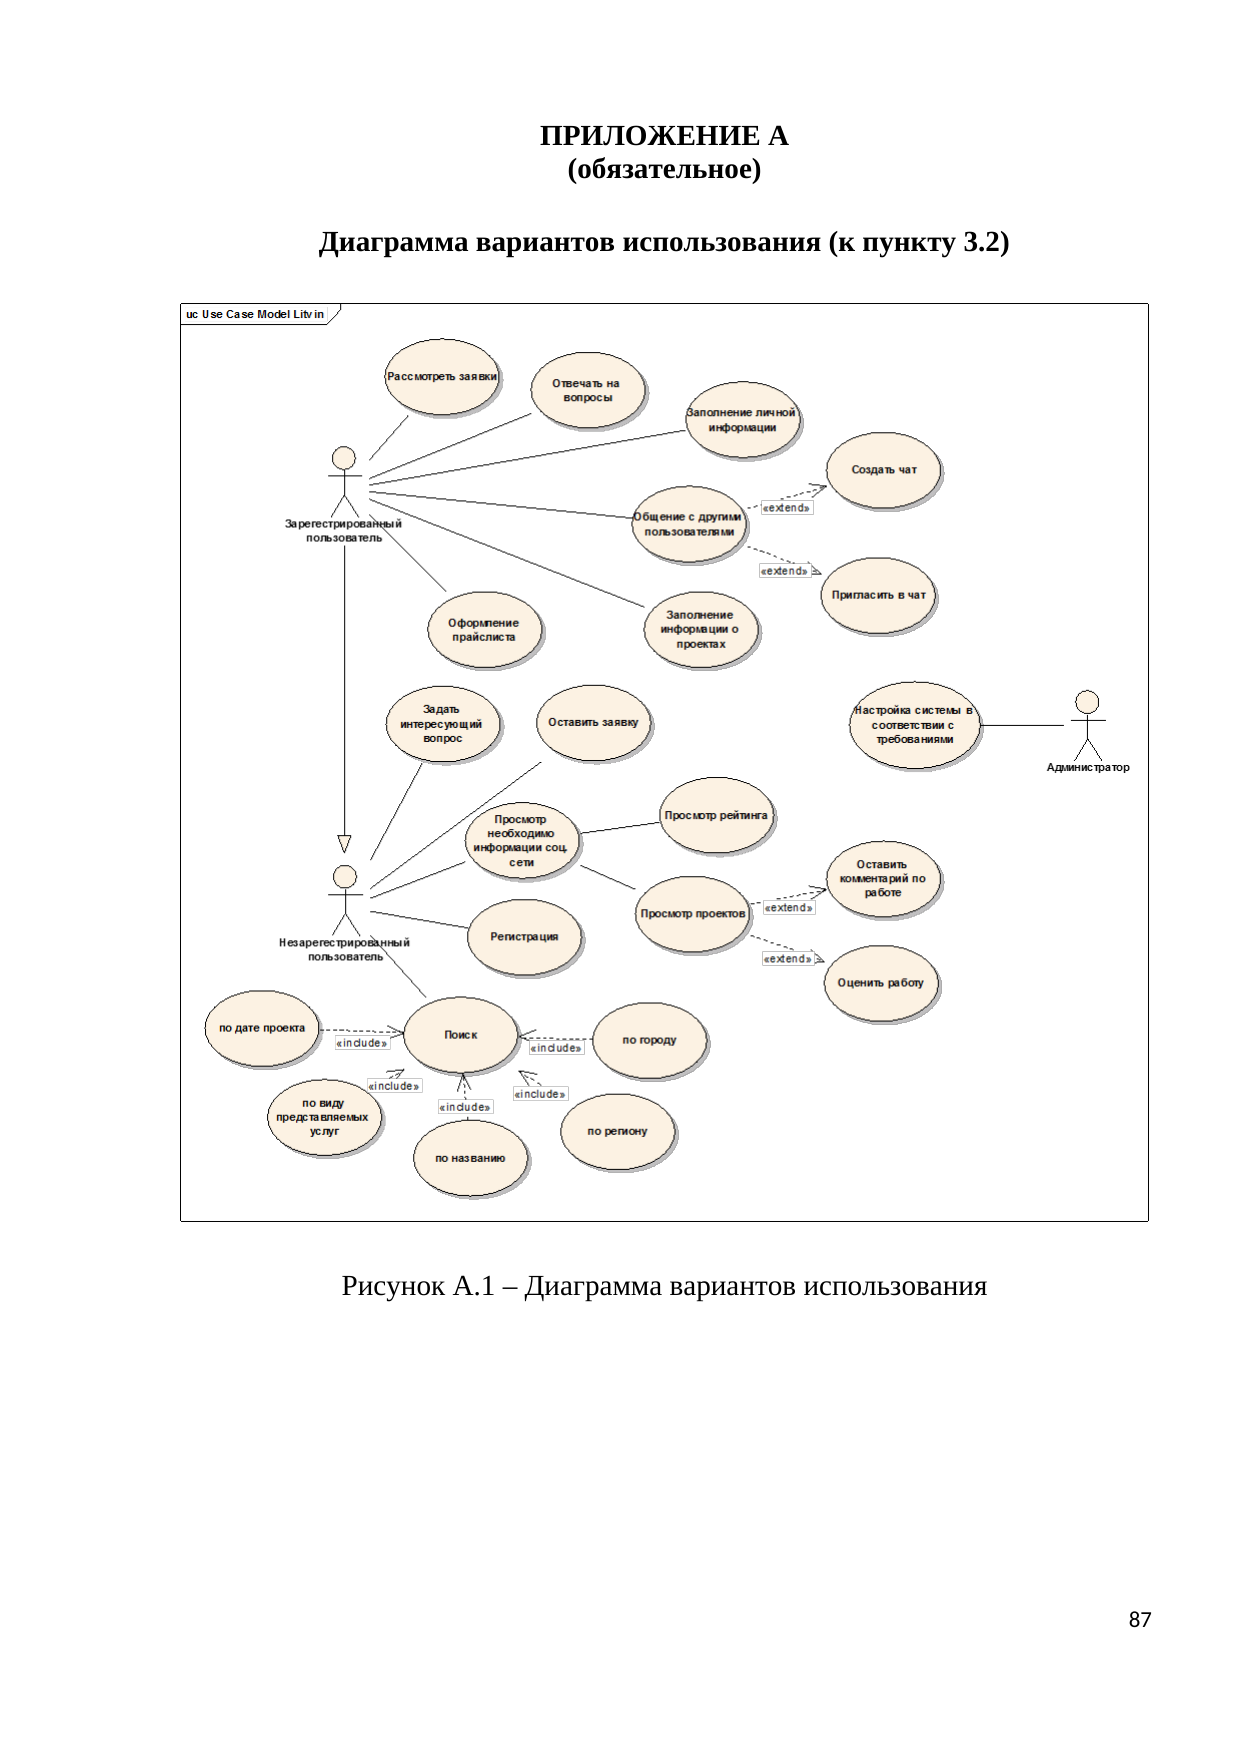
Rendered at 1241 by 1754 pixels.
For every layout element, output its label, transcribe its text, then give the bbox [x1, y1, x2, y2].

picture [177, 300, 1152, 1225]
text (обязательное) [177, 152, 1152, 185]
text Рисунок А.1 – Диаграмма вариантов использования [177, 1268, 1152, 1301]
list ПРИЛОЖЕНИЕ А [177, 118, 1152, 152]
text Диаграмма вариантов использования (к пункту 3.2) [177, 224, 1152, 257]
